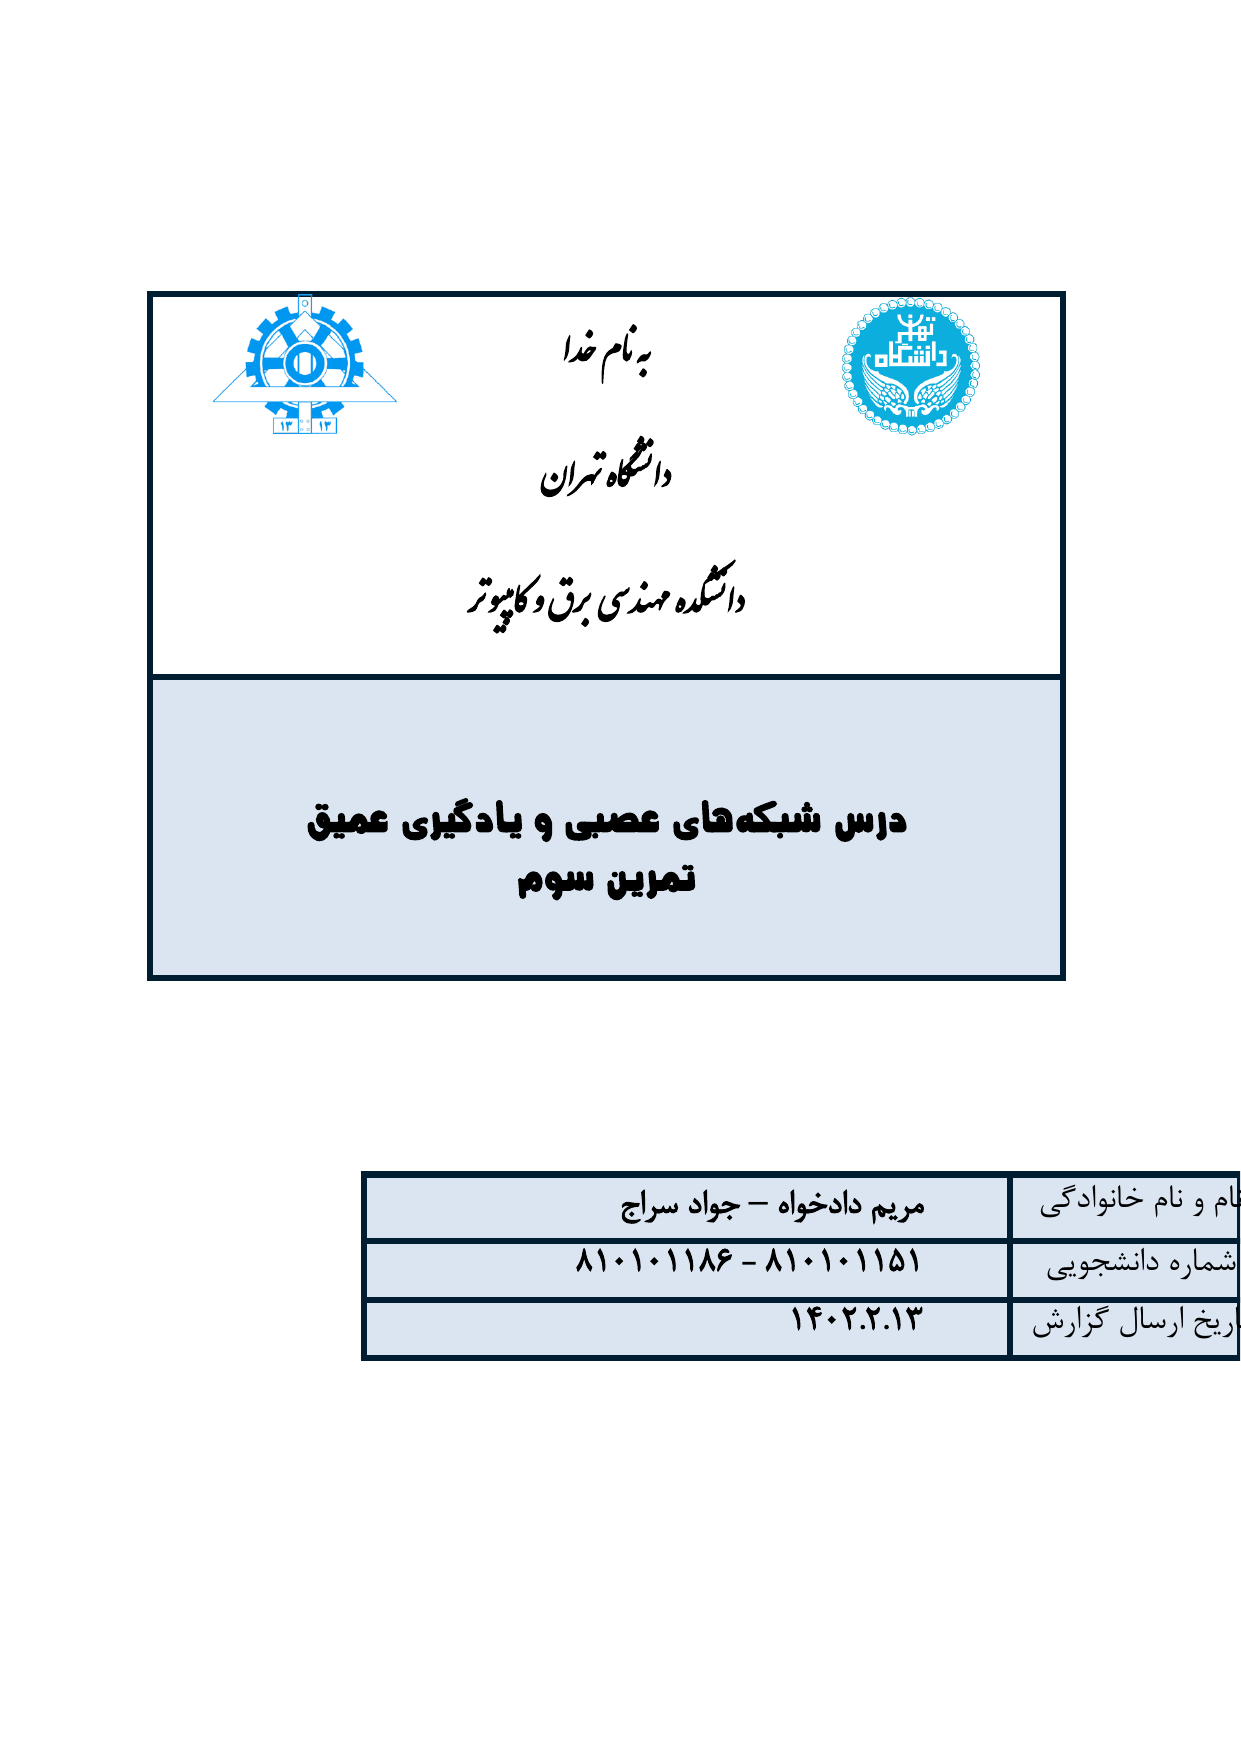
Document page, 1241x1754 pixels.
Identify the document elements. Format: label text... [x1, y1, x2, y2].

table_cell شماره دانشجویی [1013, 1244, 1237, 1297]
table_cell درس شبکه‌های عصبی و یادگیری عمیق تمرین سوم [153, 680, 1060, 975]
table_header نام و نام خانوادگی [1013, 1178, 1237, 1238]
table_cell 1402.2.13 [367, 1303, 1007, 1355]
picture [212, 294, 399, 435]
table_header [153, 297, 454, 674]
table_header به نام خدا دانشگاه تهران دانشکده‌ مهندسی برق و کامپیوتر [454, 297, 759, 674]
table_header [759, 297, 1060, 674]
table_cell 810101151 - 810101186 [367, 1244, 1007, 1297]
table_cell تاریخ ارسال گزارش [1013, 1303, 1237, 1355]
picture [841, 296, 981, 436]
table_header مریم دادخواه – جواد سراج [367, 1178, 1007, 1238]
